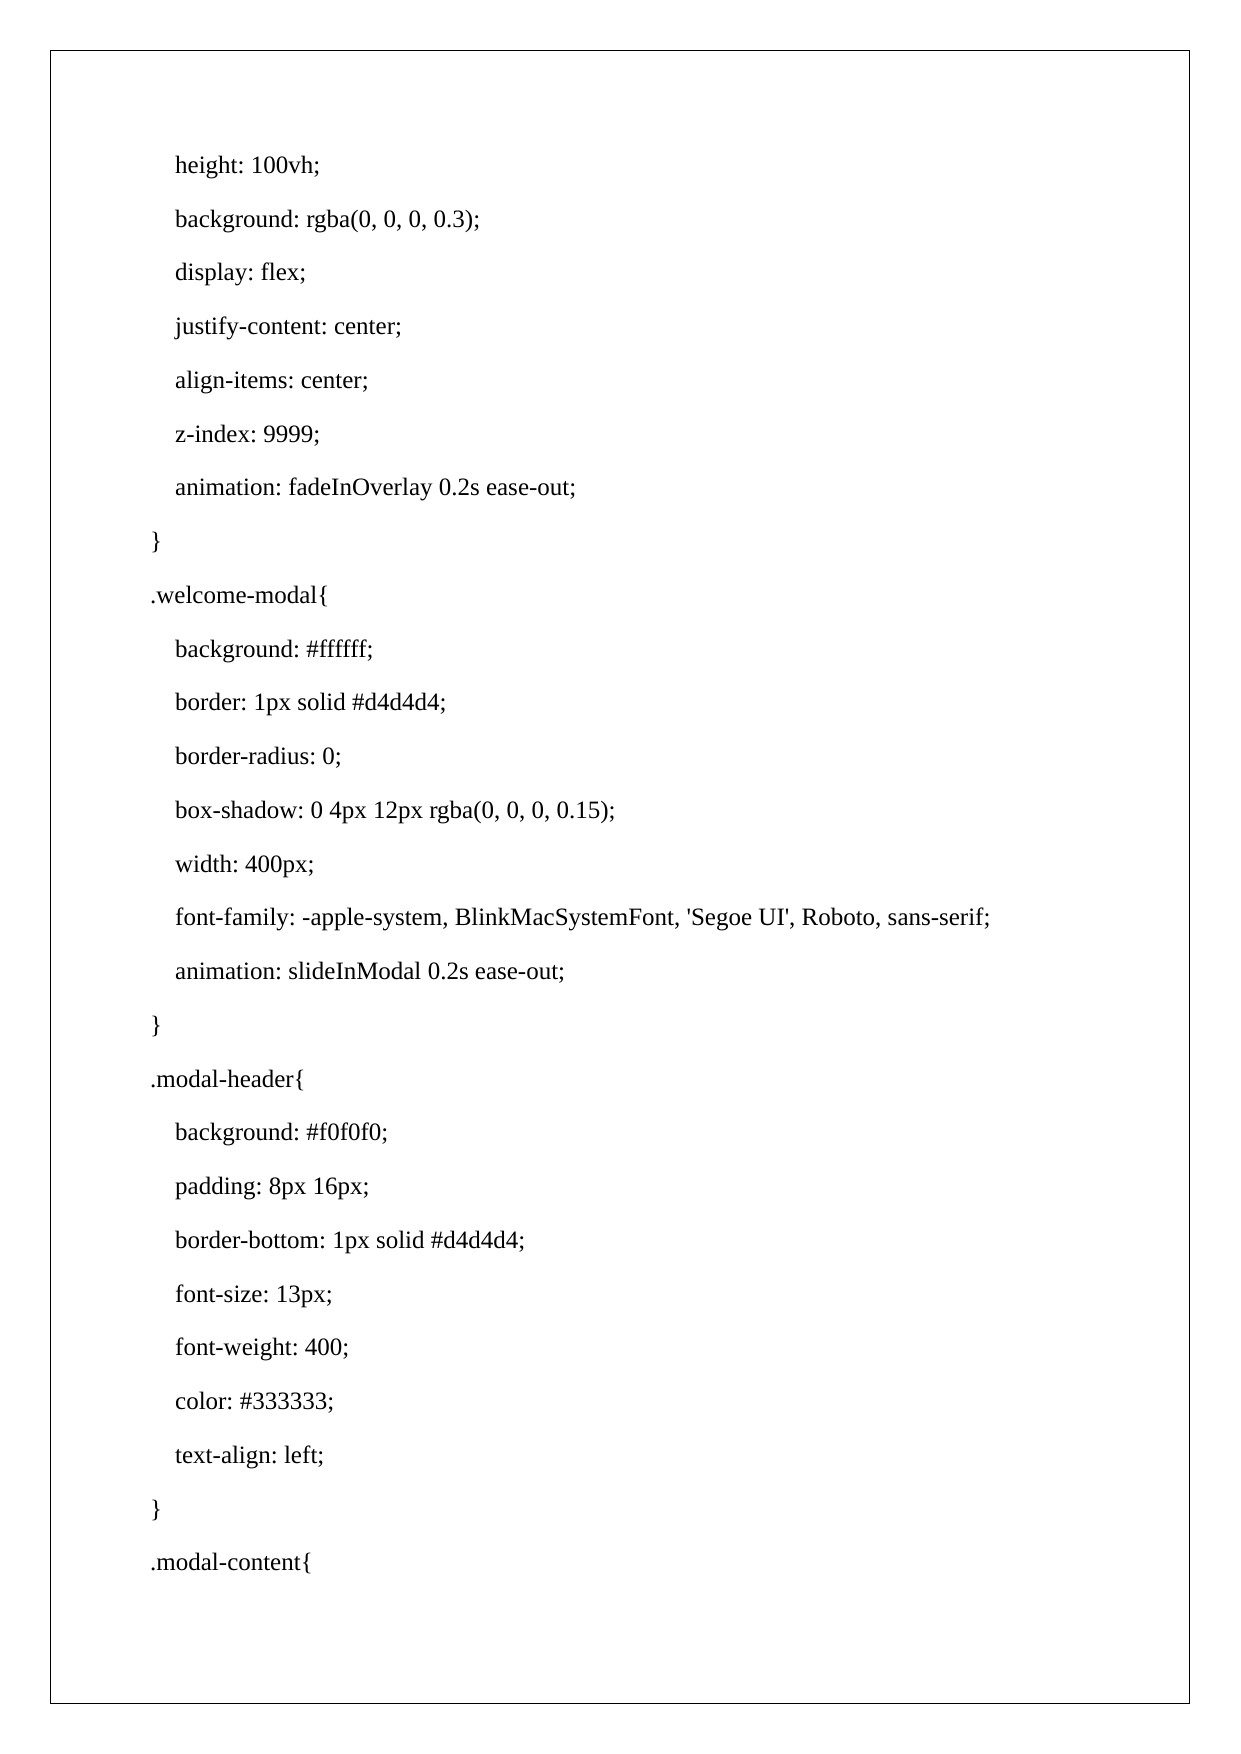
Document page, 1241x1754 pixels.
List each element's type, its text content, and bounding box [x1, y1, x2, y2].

text animation: slideInModal 0.2s ease-out; [150, 956, 1090, 985]
text font-size: 13px; [150, 1279, 1090, 1307]
text border-bottom: 1px solid #d4d4d4; [150, 1225, 1090, 1254]
text background: #ffffff; [150, 634, 1090, 662]
text height: 100vh; [150, 150, 1090, 179]
text color: #333333; [150, 1386, 1090, 1415]
text font-weight: 400; [150, 1332, 1090, 1361]
text padding: 8px 16px; [150, 1171, 1090, 1200]
text } [150, 1494, 1090, 1522]
text .modal-content{ [150, 1547, 1090, 1576]
text } [150, 526, 1090, 555]
text background: rgba(0, 0, 0, 0.3); [150, 204, 1090, 232]
text animation: fadeInOverlay 0.2s ease-out; [150, 472, 1090, 501]
text border-radius: 0; [150, 741, 1090, 770]
text display: flex; [150, 257, 1090, 286]
text box-shadow: 0 4px 12px rgba(0, 0, 0, 0.15); [150, 795, 1090, 824]
text justify-content: center; [150, 311, 1090, 340]
text } [150, 1010, 1090, 1039]
text .welcome-modal{ [150, 580, 1090, 609]
text align-items: center; [150, 365, 1090, 394]
text .modal-header{ [150, 1064, 1090, 1092]
text font-family: -apple-system, BlinkMacSystemFont, 'Segoe UI', Roboto, sans-serif; [150, 902, 1090, 931]
text z-index: 9999; [150, 419, 1090, 447]
text border: 1px solid #d4d4d4; [150, 687, 1090, 716]
text background: #f0f0f0; [150, 1117, 1090, 1146]
text text-align: left; [150, 1440, 1090, 1469]
text width: 400px; [150, 849, 1090, 877]
